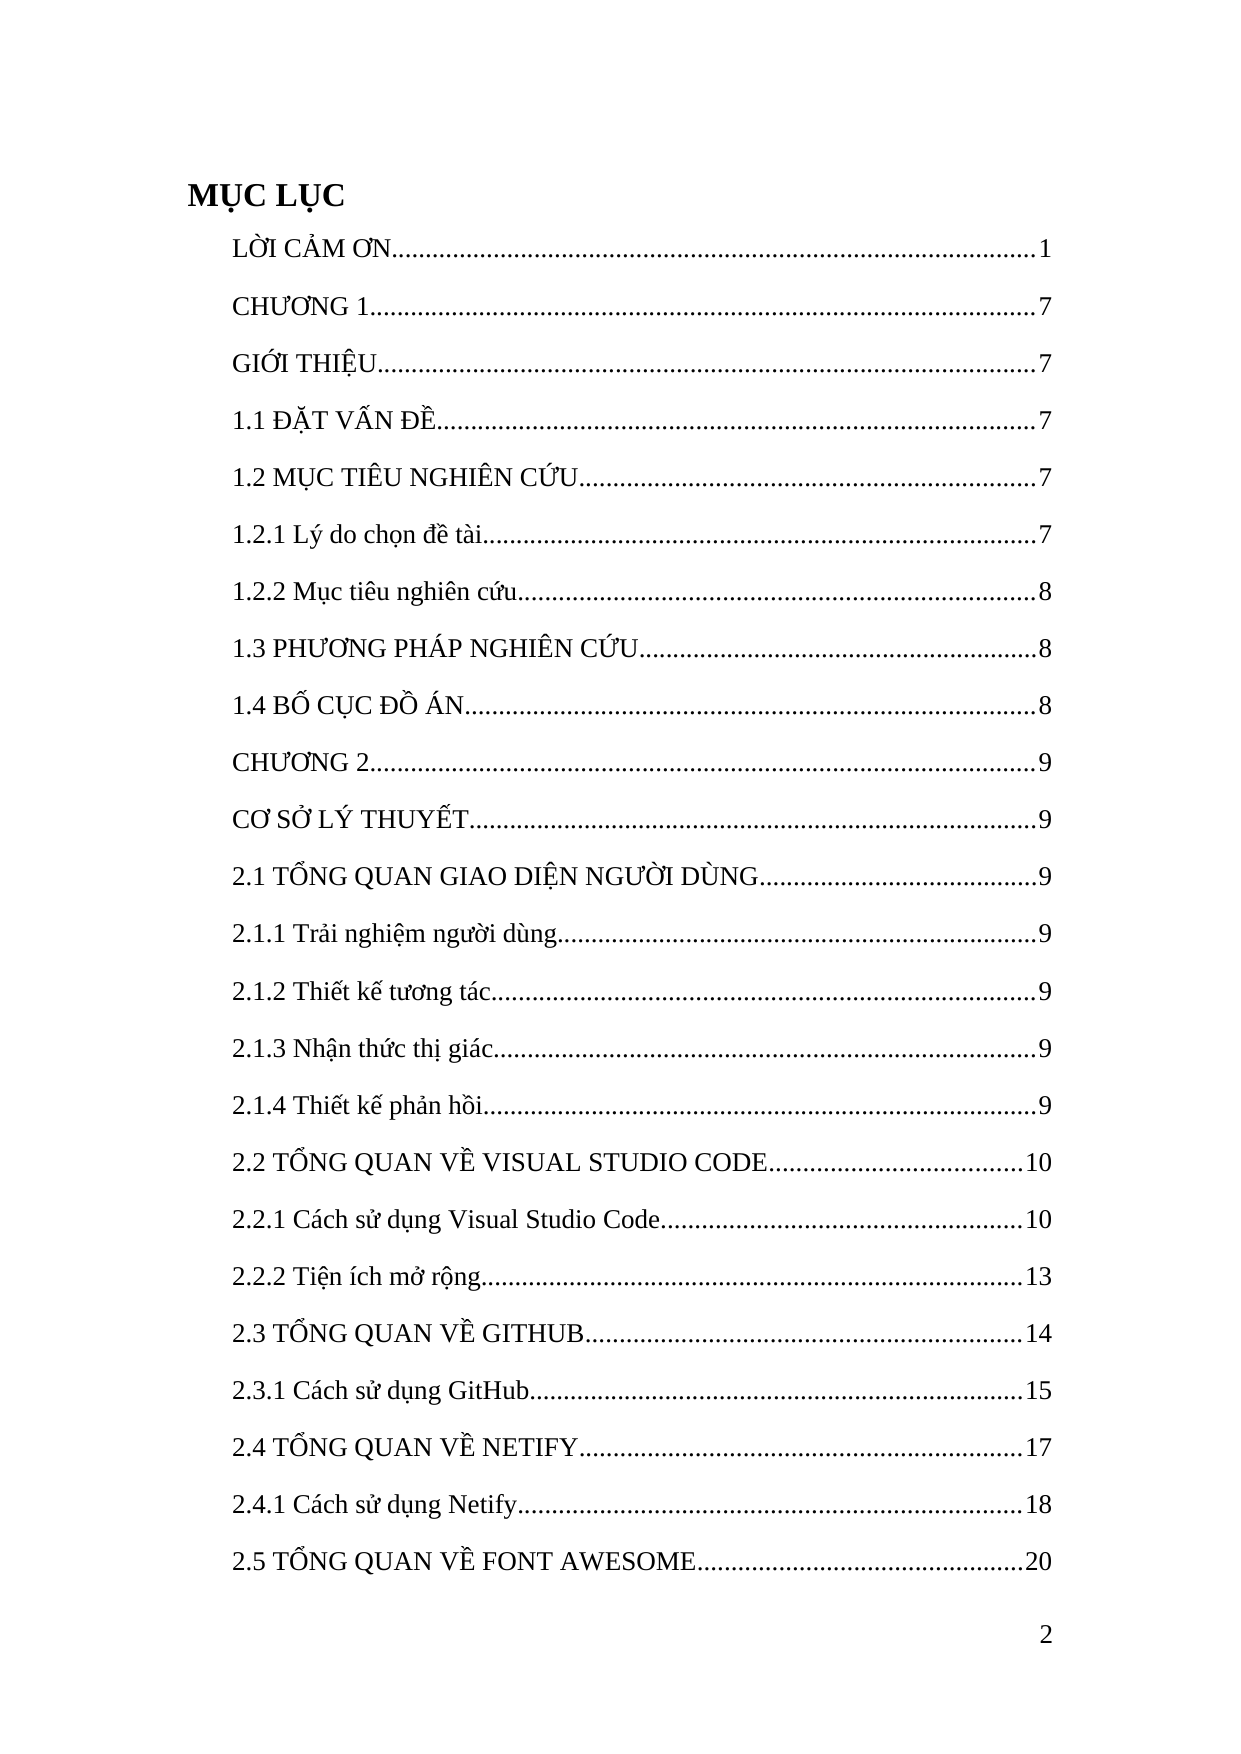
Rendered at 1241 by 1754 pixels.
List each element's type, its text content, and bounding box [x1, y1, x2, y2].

text MỤC LỤC [187, 175, 1053, 213]
